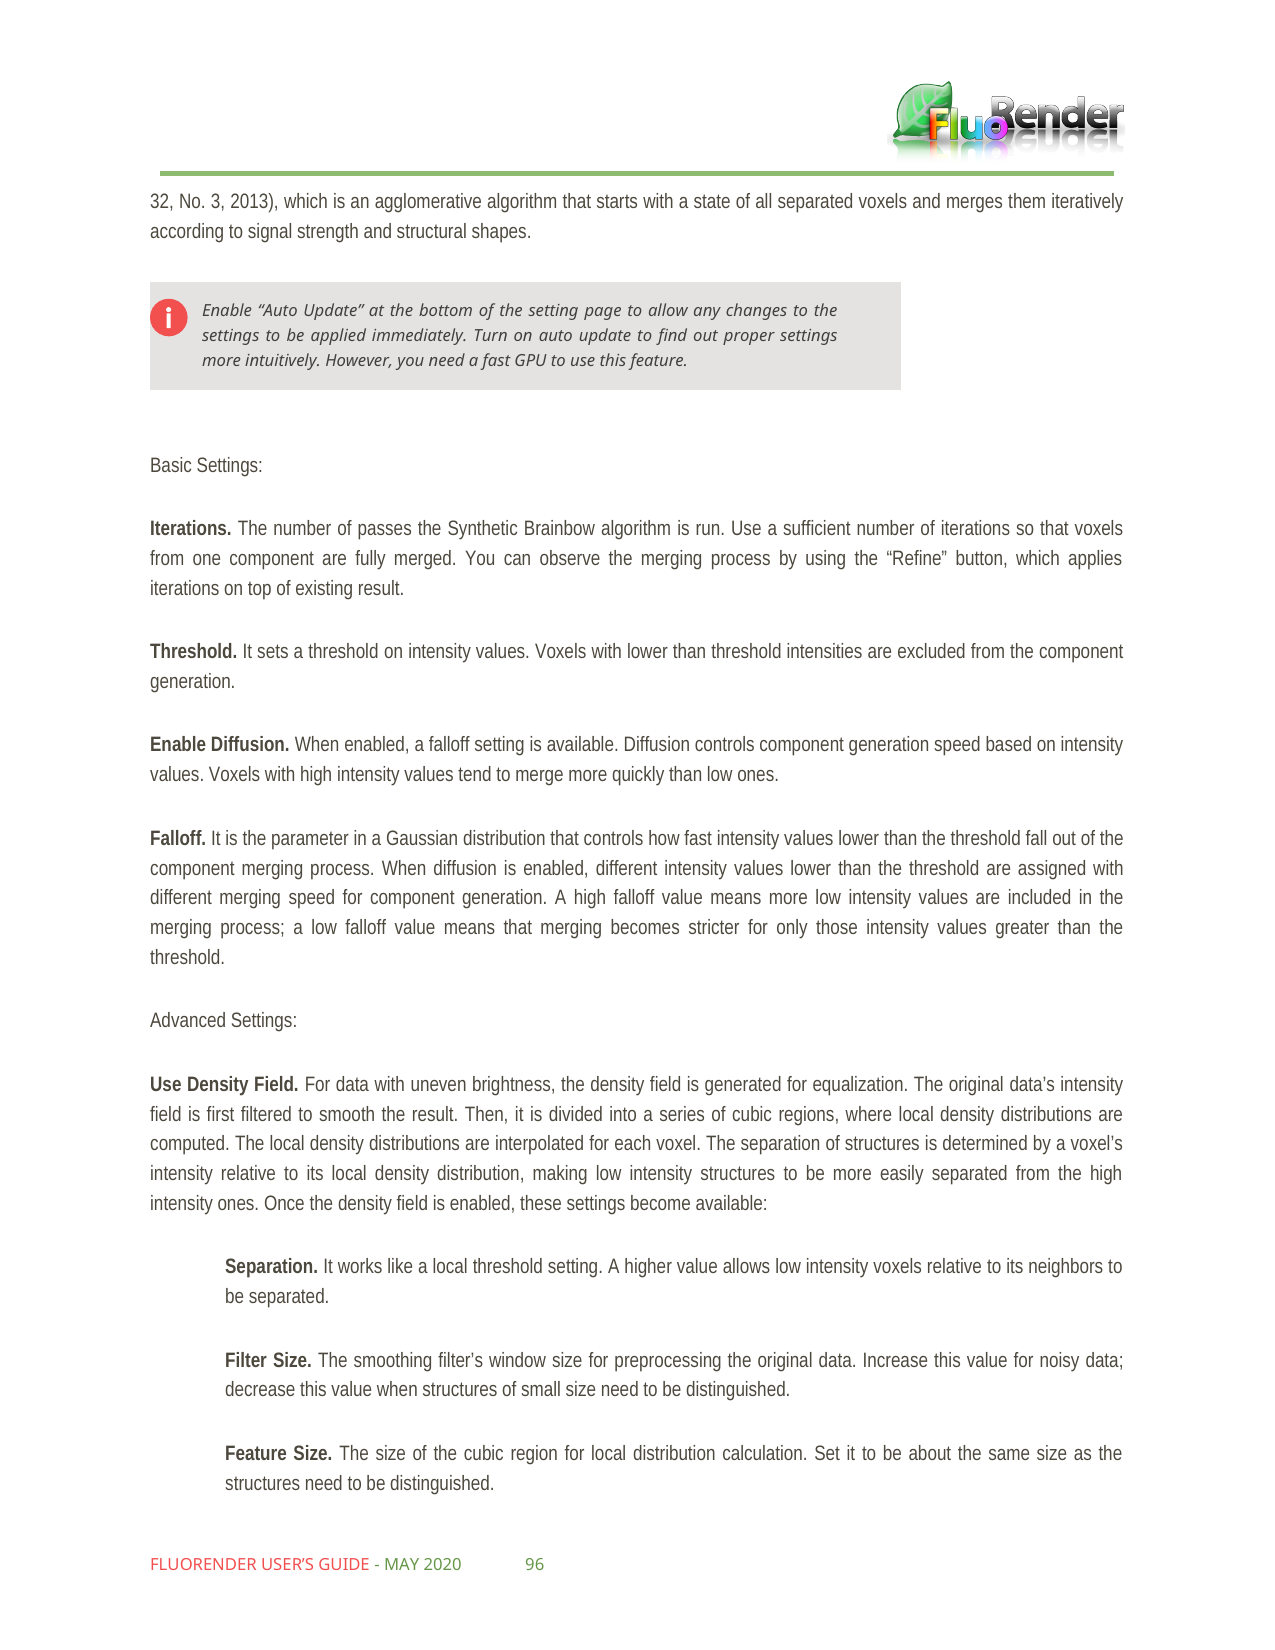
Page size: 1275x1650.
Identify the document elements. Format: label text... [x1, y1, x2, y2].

text Separation. It works like a local threshold setting. A higher value allows low intensity voxels relative to its neighbors to be separated. [225, 1254, 1125, 1308]
text Filter Size. The smoothing filter’s window size for preprocessing the original data. Increase this value for noisy data; decrease this value when structures of small size need to be distinguished. [225, 1347, 1125, 1401]
picture [887, 75, 1125, 165]
text Enable Diffusion. When enabled, a falloff setting is available. Diffusion controls component generation speed based on intensity values. Voxels with high intensity values tend to merge more quickly than low ones. [150, 732, 1125, 786]
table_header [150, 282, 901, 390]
text Falloff. It is the parameter in a Gaussian distribution that controls how fast intensity values lower than the threshold fall out of the component merging process. When diffusion is enabled, different intensity values lower than the threshold are assigned with different merging speed for component generation. A high falloff value means more low intensity values are included in the merging process; a low falloff value means that merging becomes stricter for only those intensity values greater than the threshold. [150, 826, 1125, 969]
text Basic Settings: [150, 453, 1125, 477]
text Feature Size. The size of the cubic region for local distribution calculation. Set it to be about the same size as the structures need to be distinguished. [225, 1441, 1125, 1494]
text Advanced Settings: [150, 1008, 1125, 1032]
text Threshold. It sets a threshold on intensity values. Voxels with lower than threshold intensities are excluded from the component generation. [150, 639, 1125, 693]
text Iterations. The number of passes the Synthetic Brainbow algorithm is run. Use a sufficient number of iterations so that voxels from one component are fully merged. You can observe the merging process by using the “Refine” button, which applies iterations on top of existing result. [150, 516, 1125, 600]
text Use Density Field. For data with uneven brightness, the density field is generated for equalization. The original data’s intensity field is first filtered to smooth the result. Then, it is divided into a series of cubic regions, where local density distributions are computed. The local density distributions are interpolated for each voxel. The separation of structures is determined by a voxel’s intensity relative to its local density distribution, making low intensity structures to be more easily separated from the high intensity ones. Once the density field is enabled, these settings become available: [150, 1072, 1125, 1215]
